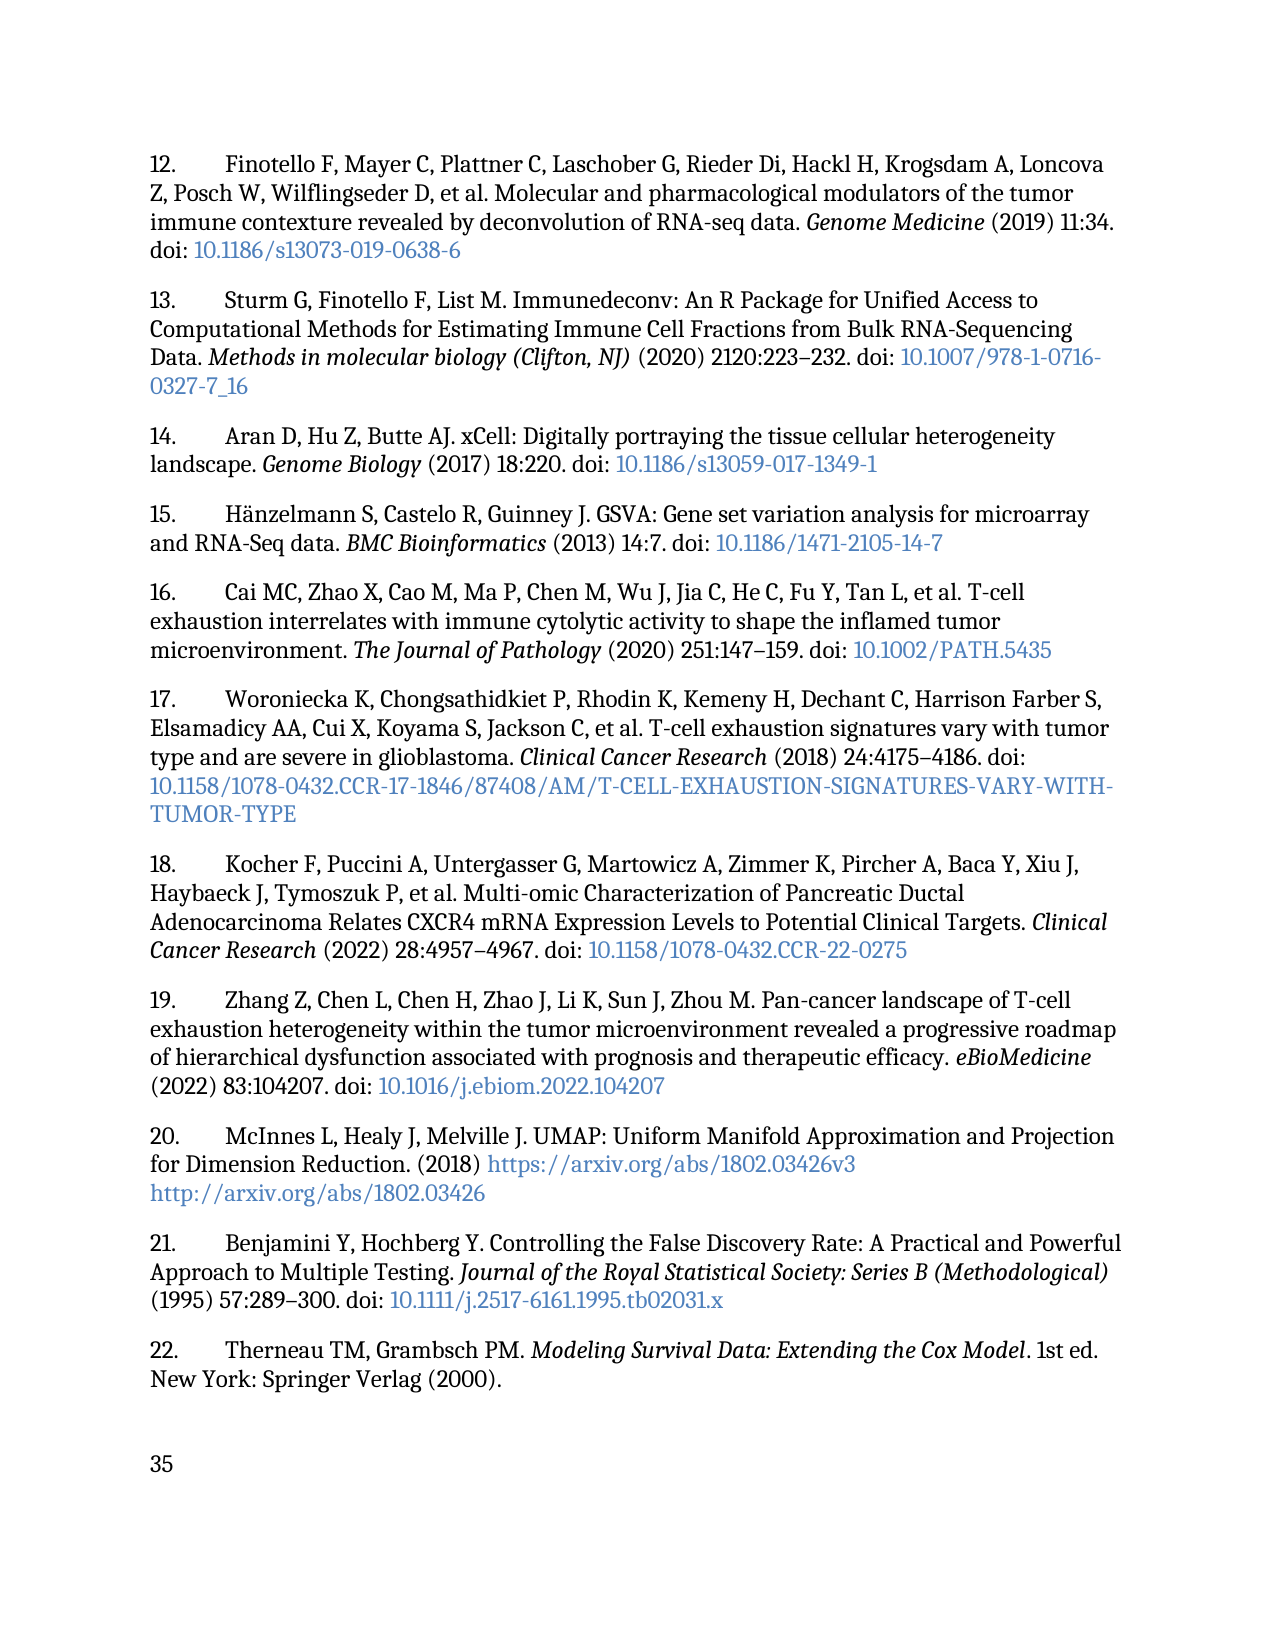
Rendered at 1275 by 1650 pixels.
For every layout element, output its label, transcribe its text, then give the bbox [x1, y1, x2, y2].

text 20. McInnes L, Healy J, Melville J. UMAP: Uniform Manifold Approximation and Projection for Dimension Reduction. (2018) https://arxiv.org/abs/1802.03426v3 http://arxiv.org/abs/1802.03426 [150, 1122, 1125, 1208]
text 14. Aran D, Hu Z, Butte AJ. xCell: Digitally portraying the tissue cellular heterogeneity landscape. Genome Biology (2017) 18:220. doi: 10.1186/s13059-017-1349-1 [150, 422, 1125, 479]
text 21. Benjamini Y, Hochberg Y. Controlling the False Discovery Rate: A Practical and Powerful Approach to Multiple Testing. Journal of the Royal Statistical Society: Series B (Methodological) (1995) 57:289–300. doi: 10.1111/j.2517-6161.1995.tb02031.x [150, 1229, 1125, 1315]
text 13. Sturm G, Finotello F, List M. Immunedeconv: An R Package for Unified Access to Computational Methods for Estimating Immune Cell Fractions from Bulk RNA-Sequencing Data. Methods in molecular biology (Clifton, NJ) (2020) 2120:223–232. doi: 10.1007/978-1-0716-0327-7_16 [150, 286, 1125, 401]
text 17. Woroniecka K, Chongsathidkiet P, Rhodin K, Kemeny H, Dechant C, Harrison Farber S, Elsamadicy AA, Cui X, Koyama S, Jackson C, et al. T-cell exhaustion signatures vary with tumor type and are severe in glioblastoma. Clinical Cancer Research (2018) 24:4175–4186. doi: 10.1158/1078-0432.CCR-17-1846/87408/AM/T-CELL-EXHAUSTION-SIGNATURES-VARY-WITH-TUMOR-TYPE [150, 685, 1125, 829]
text 15. Hänzelmann S, Castelo R, Guinney J. GSVA: Gene set variation analysis for microarray and RNA-Seq data. BMC Bioinformatics (2013) 14:7. doi: 10.1186/1471-2105-14-7 [150, 500, 1125, 557]
text 19. Zhang Z, Chen L, Chen H, Zhao J, Li K, Sun J, Zhou M. Pan-cancer landscape of T-cell exhaustion heterogeneity within the tumor microenvironment revealed a progressive roadmap of hierarchical dysfunction associated with prognosis and therapeutic efficacy. eBioMedicine (2022) 83:104207. doi: 10.1016/j.ebiom.2022.104207 [150, 986, 1125, 1101]
text 12. Finotello F, Mayer C, Plattner C, Laschober G, Rieder Di, Hackl H, Krogsdam A, Loncova Z, Posch W, Wilflingseder D, et al. Molecular and pharmacological modulators of the tumor immune contexture revealed by deconvolution of RNA-seq data. Genome Medicine (2019) 11:34. doi: 10.1186/s13073-019-0638-6 [150, 150, 1125, 265]
text 16. Cai MC, Zhao X, Cao M, Ma P, Chen M, Wu J, Jia C, He C, Fu Y, Tan L, et al. T-cell exhaustion interrelates with immune cytolytic activity to shape the inflamed tumor microenvironment. The Journal of Pathology (2020) 251:147–159. doi: 10.1002/PATH.5435 [150, 578, 1125, 664]
text 22. Therneau TM, Grambsch PM. Modeling Survival Data: Extending the Cox Model. 1st ed. New York: Springer Verlag (2000). [150, 1336, 1125, 1393]
text 18. Kocher F, Puccini A, Untergasser G, Martowicz A, Zimmer K, Pircher A, Baca Y, Xiu J, Haybaeck J, Tymoszuk P, et al. Multi-omic Characterization of Pancreatic Ductal Adenocarcinoma Relates CXCR4 mRNA Expression Levels to Potential Clinical Targets. Clinical Cancer Research (2022) 28:4957–4967. doi: 10.1158/1078-0432.CCR-22-0275 [150, 850, 1125, 965]
